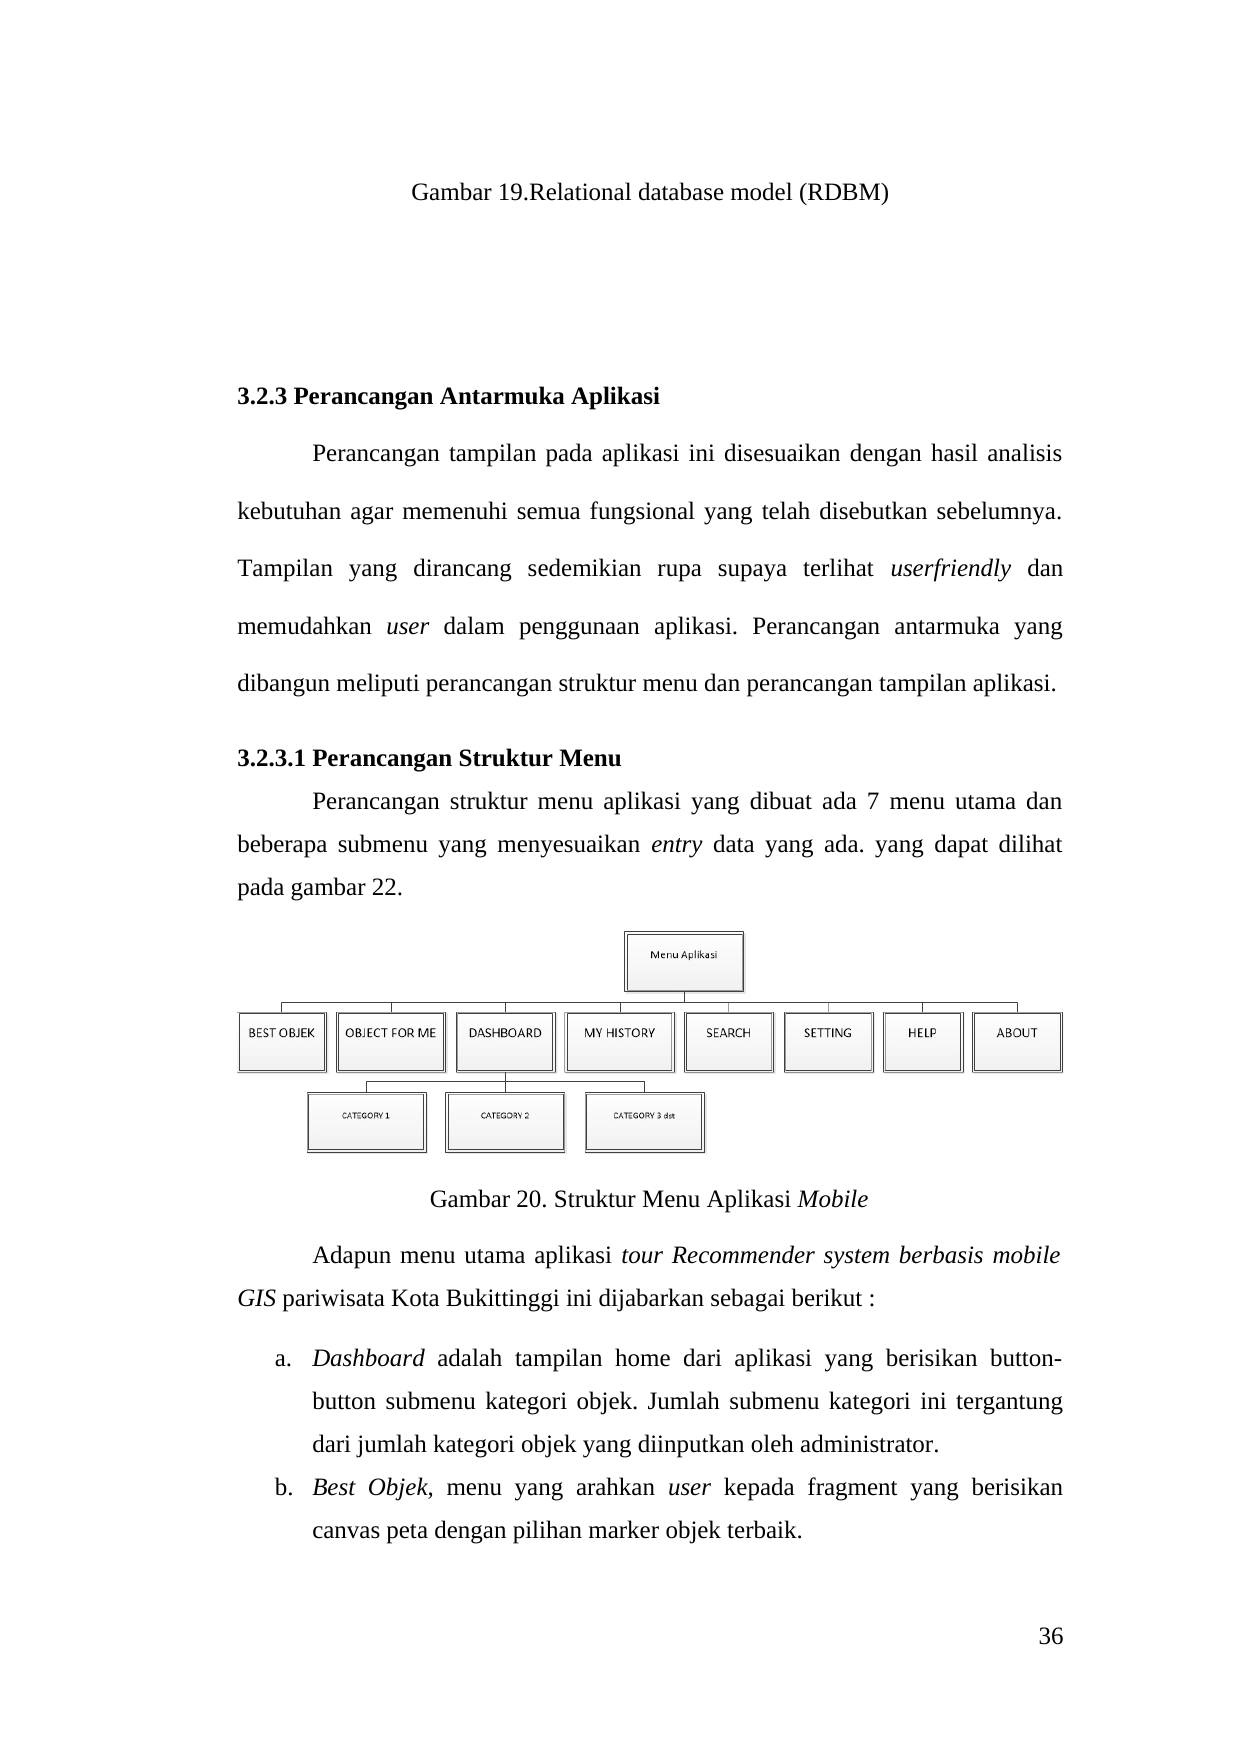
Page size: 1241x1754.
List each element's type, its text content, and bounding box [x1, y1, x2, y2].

text Perancangan tampilan pada aplikasi ini disesuaikan dengan hasil analisis kebutuhan agar memenuhi semua fungsional yang telah disebutkan sebelumnya. Tampilan yang dirancang sedemikian rupa supaya terlihat userfriendly dan memudahkan user dalam penggunaan aplikasi. Perancangan antarmuka yang dibangun meliputi perancangan struktur menu dan perancangan tampilan aplikasi. [237, 438, 1063, 697]
text Perancangan struktur menu aplikasi yang dibuat ada 7 menu utama dan beberapa submenu yang menyesuaikan entry data yang ada. yang dapat dilihat pada gambar 22. [237, 786, 1063, 901]
subtitle 3.2.3.1 Perancangan Struktur Menu [237, 743, 1063, 771]
subtitle 3.2.3 Perancangan Antarmuka Aplikasi [237, 381, 1063, 410]
list Best Objek, menu yang arahkan user kepada fragment yang berisikan canvas peta dengan pilihan marker objek terbaik. [274, 1472, 1063, 1544]
text Adapun menu utama aplikasi tour Recommender system berbasis mobile GIS pariwisata Kota Bukittinggi ini dijabarkan sebagai berikut : [237, 1240, 1063, 1312]
list Dashboard adalah tampilan home dari aplikasi yang berisikan button-button submenu kategori objek. Jumlah submenu kategori ini tergantung dari jumlah kategori objek yang diinputkan oleh administrator. [274, 1343, 1063, 1458]
picture [237, 931, 1064, 1154]
